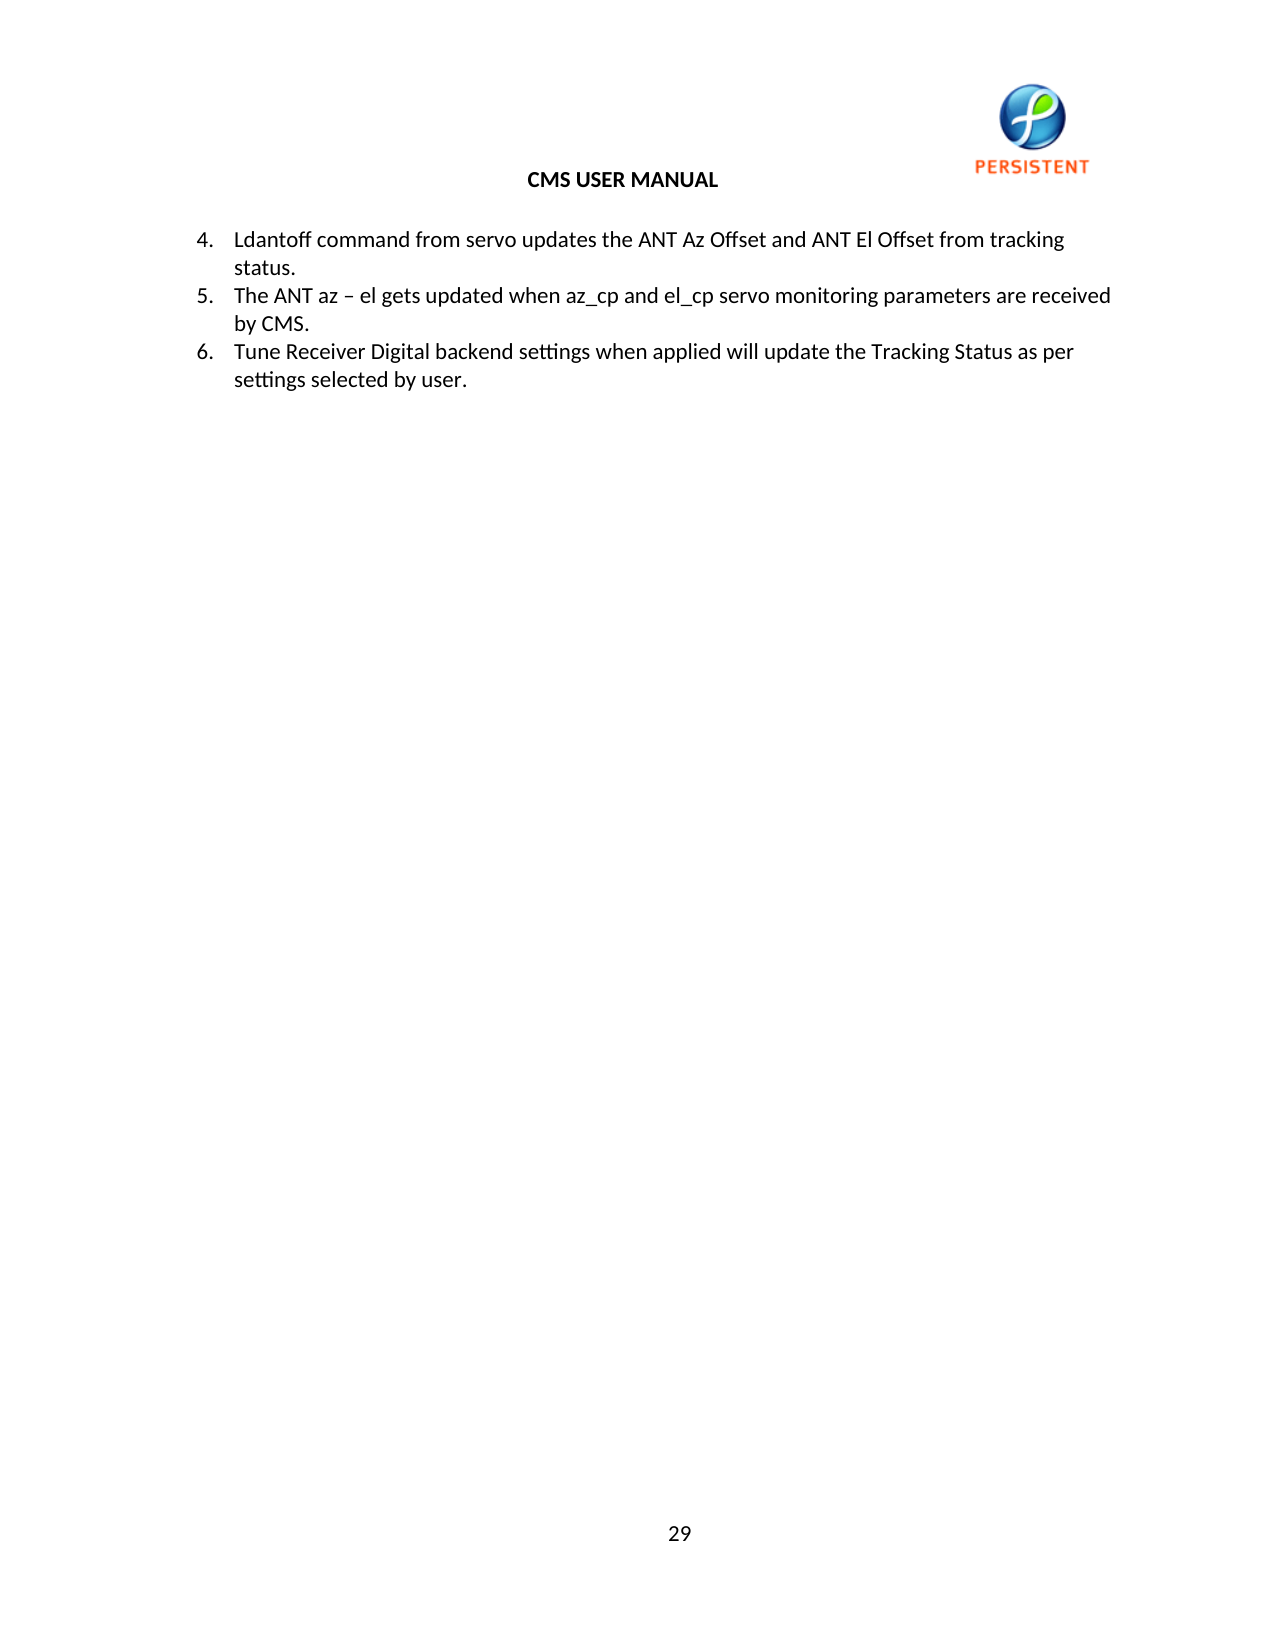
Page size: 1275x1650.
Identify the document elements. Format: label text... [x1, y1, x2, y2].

picture [964, 75, 1100, 188]
list Tune Receiver Digital backend settings when applied will update the Tracking Status as per settings selected by user. [196, 337, 1125, 393]
list The ANT az – el gets updated when az_cp and el_cp servo monitoring parameters are received by CMS. [196, 281, 1125, 337]
list Ldantoff command from servo updates the ANT Az Offset and ANT El Offset from tracking status. [196, 225, 1125, 281]
